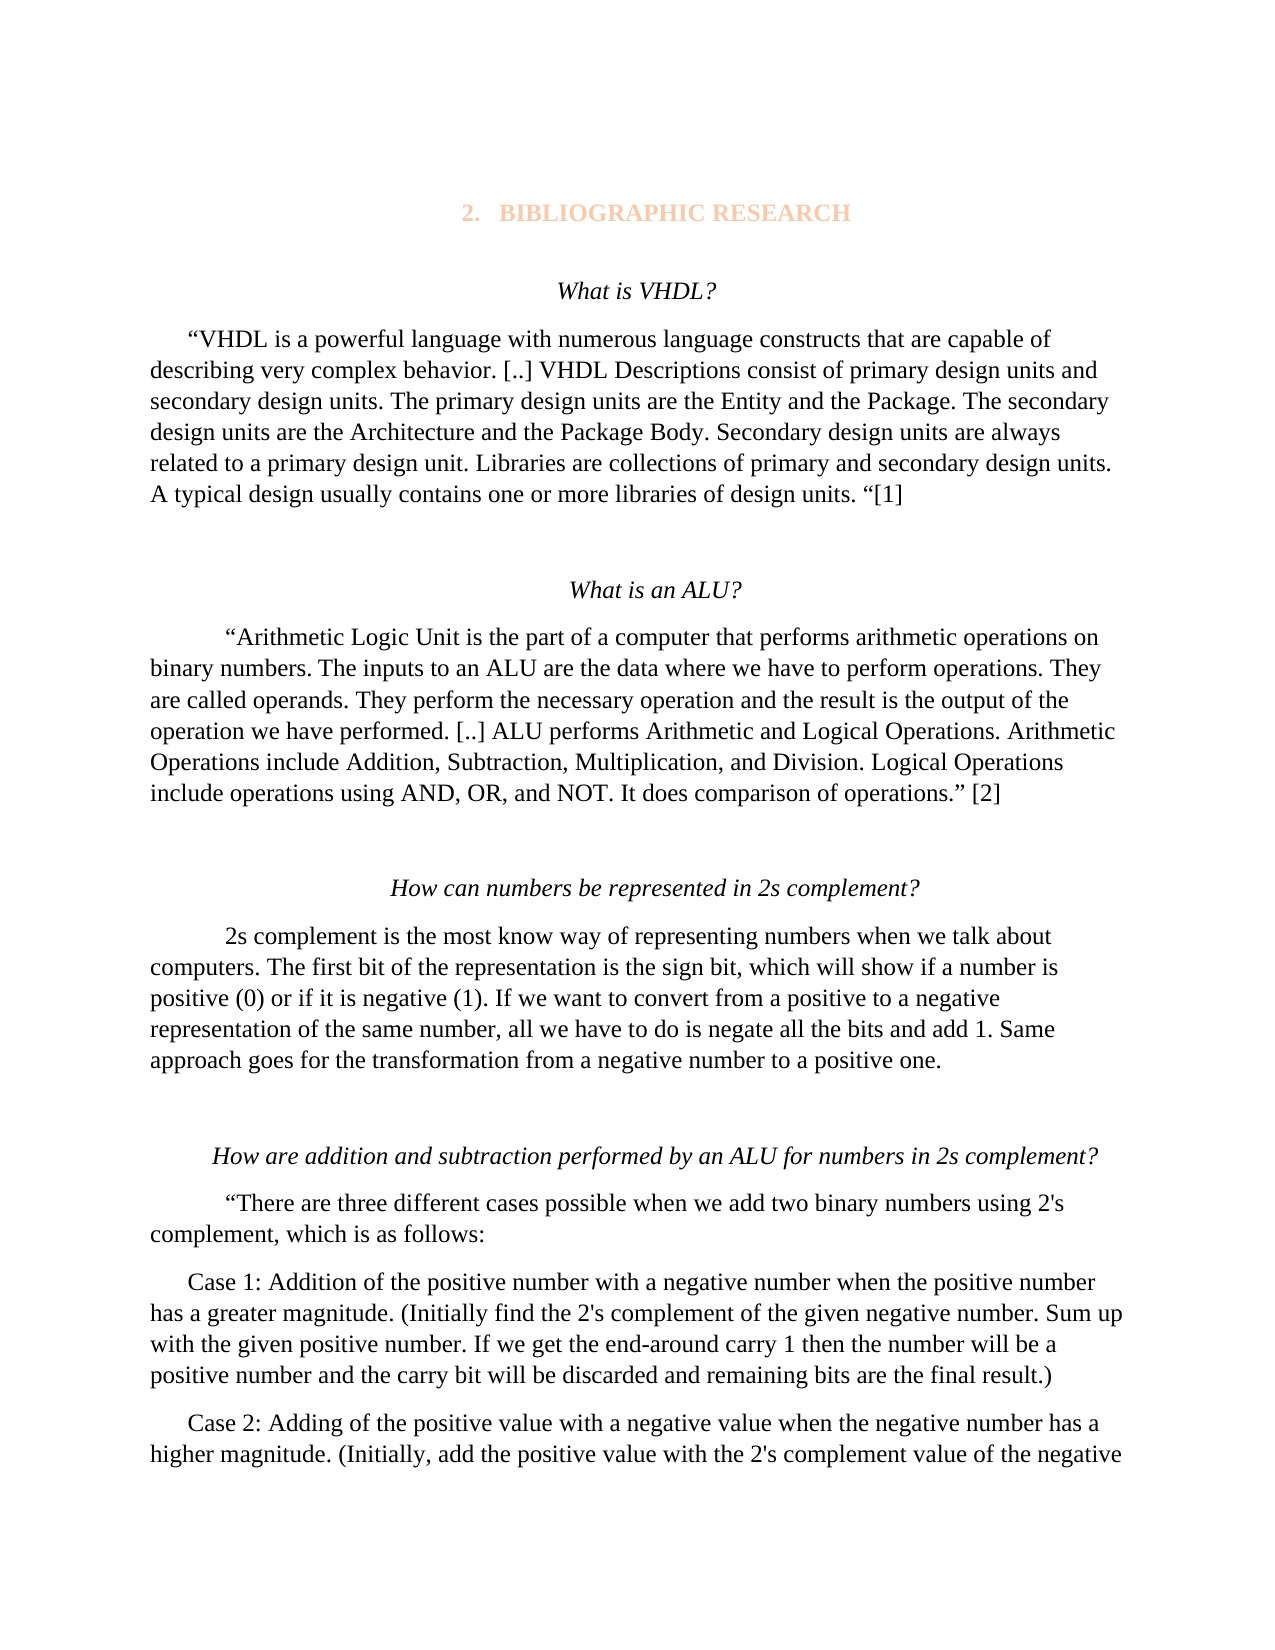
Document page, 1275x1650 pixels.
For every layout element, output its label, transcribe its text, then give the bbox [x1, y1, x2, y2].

text What is an ALU? [150, 575, 1125, 603]
text “VHDL is a powerful language with numerous language constructs that are capable of describing very complex behavior. [..] VHDL Descriptions consist of primary design units and secondary design units. The primary design units are the Entity and the Package. The secondary design units are the Architecture and the Package Body. Secondary design units are always related to a primary design unit. Libraries are collections of primary and secondary design units. A typical design usually contains one or more libraries of design units. “[1] [150, 324, 1125, 508]
text What is VHDL? [150, 276, 1125, 305]
text Case 1: Addition of the positive number with a negative number when the positive number has a greater magnitude. (Initially find the 2's complement of the given negative number. Sum up with the given positive number. If we get the end-around carry 1 then the number will be a positive number and the carry bit will be discarded and remaining bits are the final result.) [150, 1267, 1125, 1389]
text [150, 1408, 1125, 1468]
text “There are three different cases possible when we add two binary numbers using 2's complement, which is as follows: [150, 1188, 1125, 1248]
text How are addition and subtraction performed by an ALU for numbers in 2s complement? [150, 1141, 1125, 1169]
text “Arithmetic Logic Unit is the part of a computer that performs arithmetic operations on binary numbers. The inputs to an ALU are the data where we have to perform operations. They are called operands. They perform the necessary operation and the result is the output of the operation we have performed. [..] ALU performs Arithmetic and Logical Operations. Arithmetic Operations include Addition, Subtraction, Multiplication, and Division. Logical Operations include operations using AND, OR, and NOT. It does comparison of operations.” [2] [150, 622, 1125, 807]
list BIBLIOGRAPHIC RESEARCH [187, 198, 1125, 226]
text 2s complement is the most know way of representing numbers when we talk about computers. The first bit of the representation is the sign bit, which will show if a number is positive (0) or if it is negative (1). If we want to convert from a positive to a negative representation of the same number, all we have to do is negate all the bits and add 1. Same approach goes for the transformation from a negative number to a positive one. [150, 921, 1125, 1074]
text How can numbers be represented in 2s complement? [150, 873, 1125, 902]
